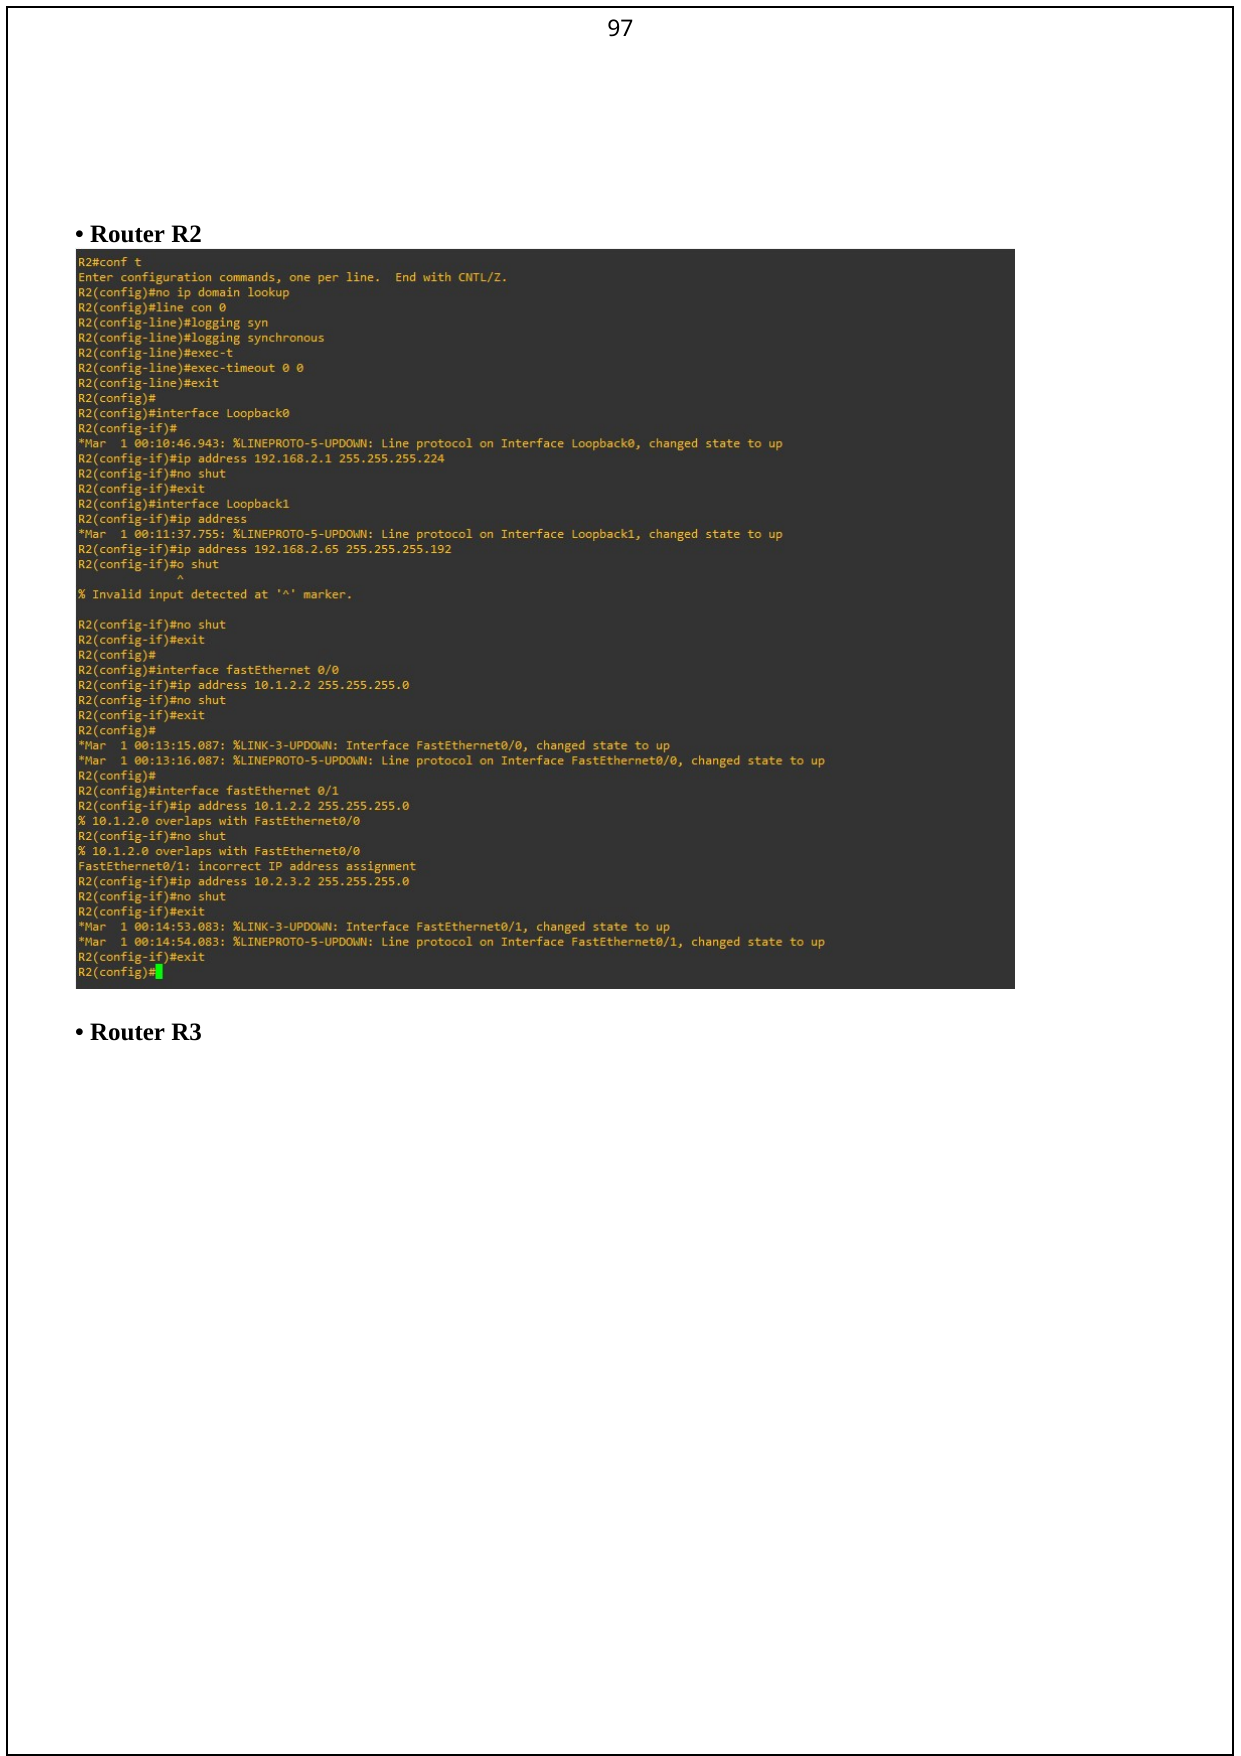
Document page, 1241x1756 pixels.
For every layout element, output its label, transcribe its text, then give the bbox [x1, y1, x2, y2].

text • Router R2 [75, 219, 1165, 247]
text • Router R3 [75, 1017, 1165, 1046]
picture [75, 247, 1015, 989]
